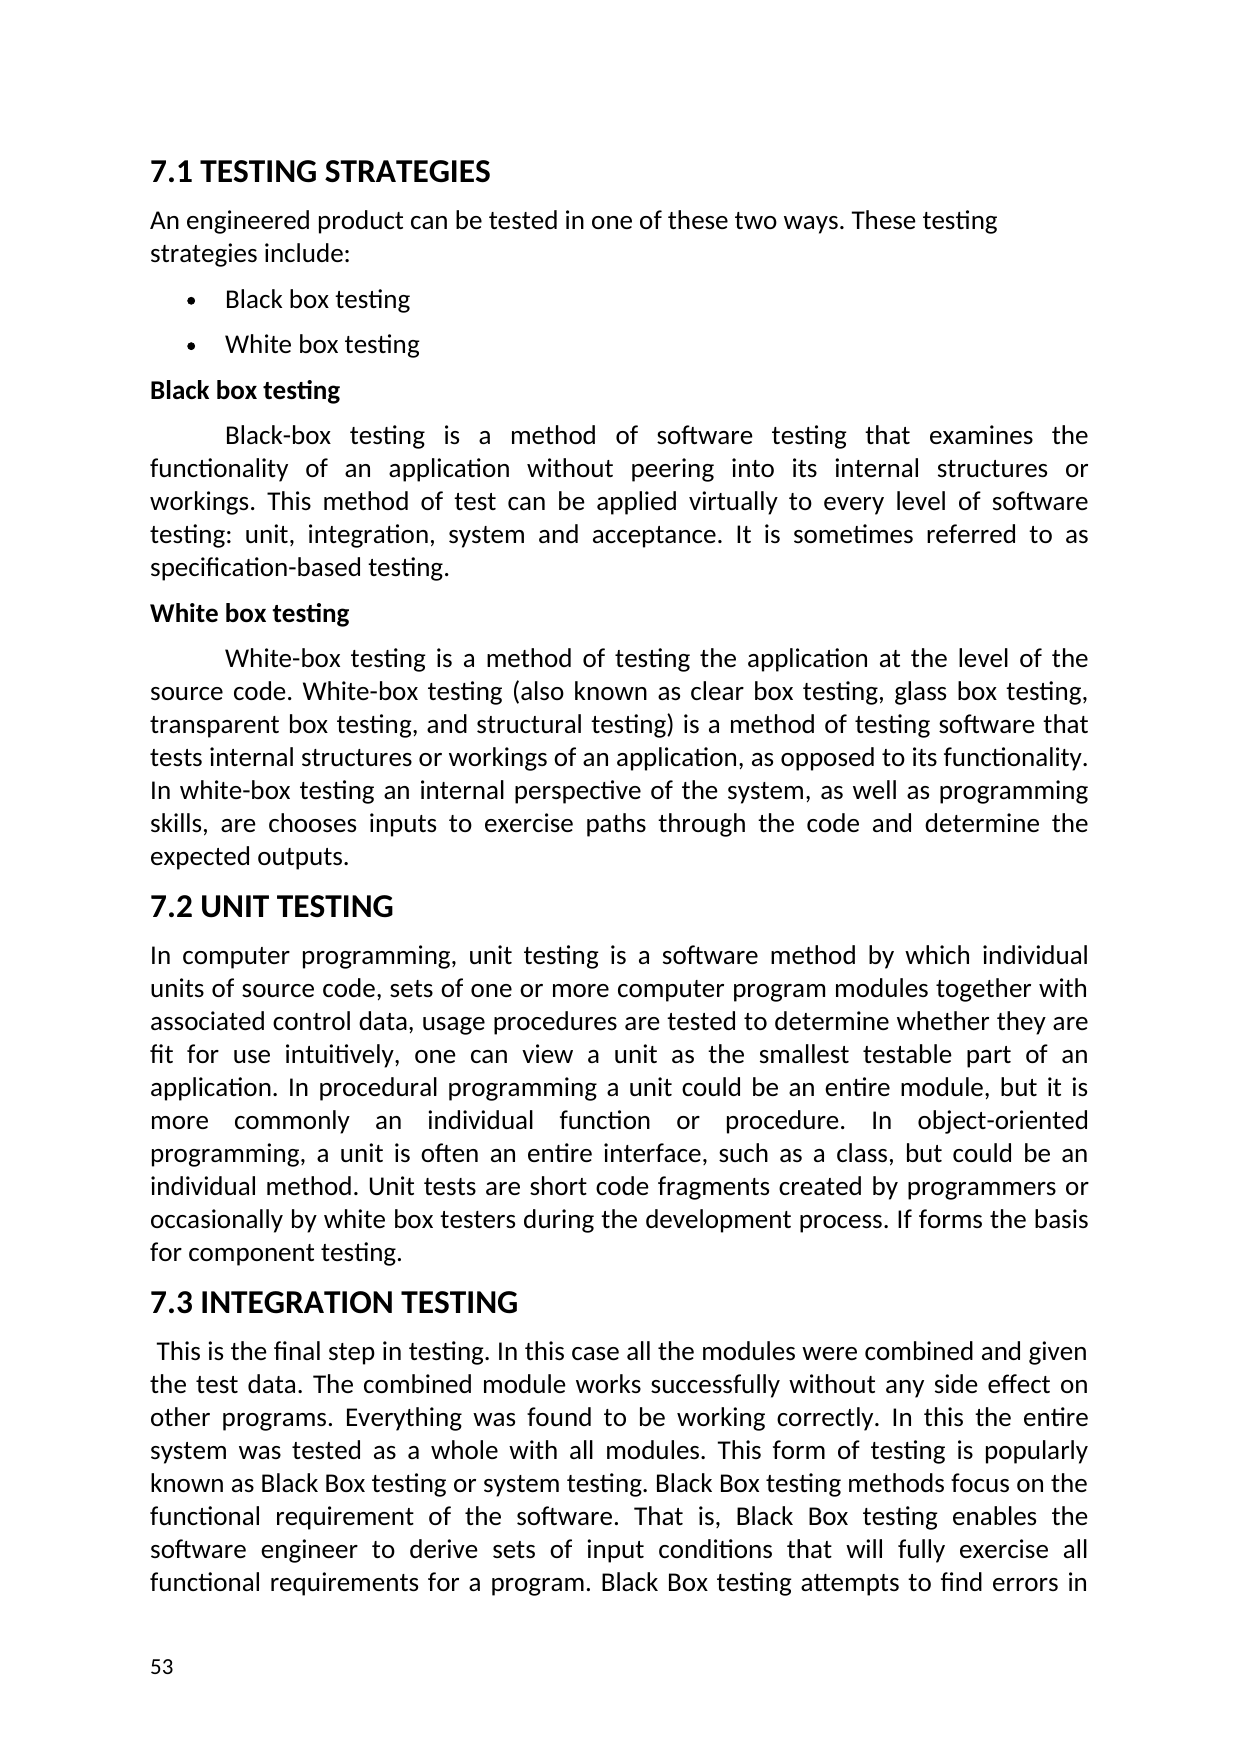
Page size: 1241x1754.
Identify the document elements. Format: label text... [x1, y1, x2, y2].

text White box testing [150, 596, 1090, 629]
text 7.2 UNIT TESTING [150, 885, 1090, 926]
list White box testing [187, 327, 1090, 360]
text Black box testing [150, 373, 1090, 406]
text An engineered product can be tested in one of these two ways. These testing strategies include: [150, 203, 1090, 269]
text 7.3 INTEGRATION TESTING [150, 1281, 1090, 1322]
text In computer programming, unit testing is a software method by which individual units of source code, sets of one or more computer program modules together with associated control data, usage procedures are tested to determine whether they are fit for use intuitively, one can view a unit as the smallest testable part of an application. In procedural programming a unit could be an entire module, but it is more commonly an individual function or procedure. In object-oriented programming, a unit is often an entire interface, such as a class, but could be an individual method. Unit tests are short code fragments created by programmers or occasionally by white box testers during the development process. If forms the basis for component testing. [150, 938, 1090, 1268]
text 7.1 TESTING STRATEGIES [150, 150, 1090, 191]
text White-box testing is a method of testing the application at the level of the source code. White-box testing (also known as clear box testing, glass box testing, transparent box testing, and structural testing) is a method of testing software that tests internal structures or workings of an application, as opposed to its functionality. In white-box testing an internal perspective of the system, as well as programming skills, are chooses inputs to exercise paths through the code and determine the expected outputs. [150, 641, 1090, 873]
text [150, 1334, 1090, 1598]
text Black-box testing is a method of software testing that examines the functionality of an application without peering into its internal structures or workings. This method of test can be applied virtually to every level of software testing: unit, integration, system and acceptance. It is sometimes referred to as specification-based testing. [150, 418, 1090, 583]
list Black box testing [187, 282, 1090, 315]
